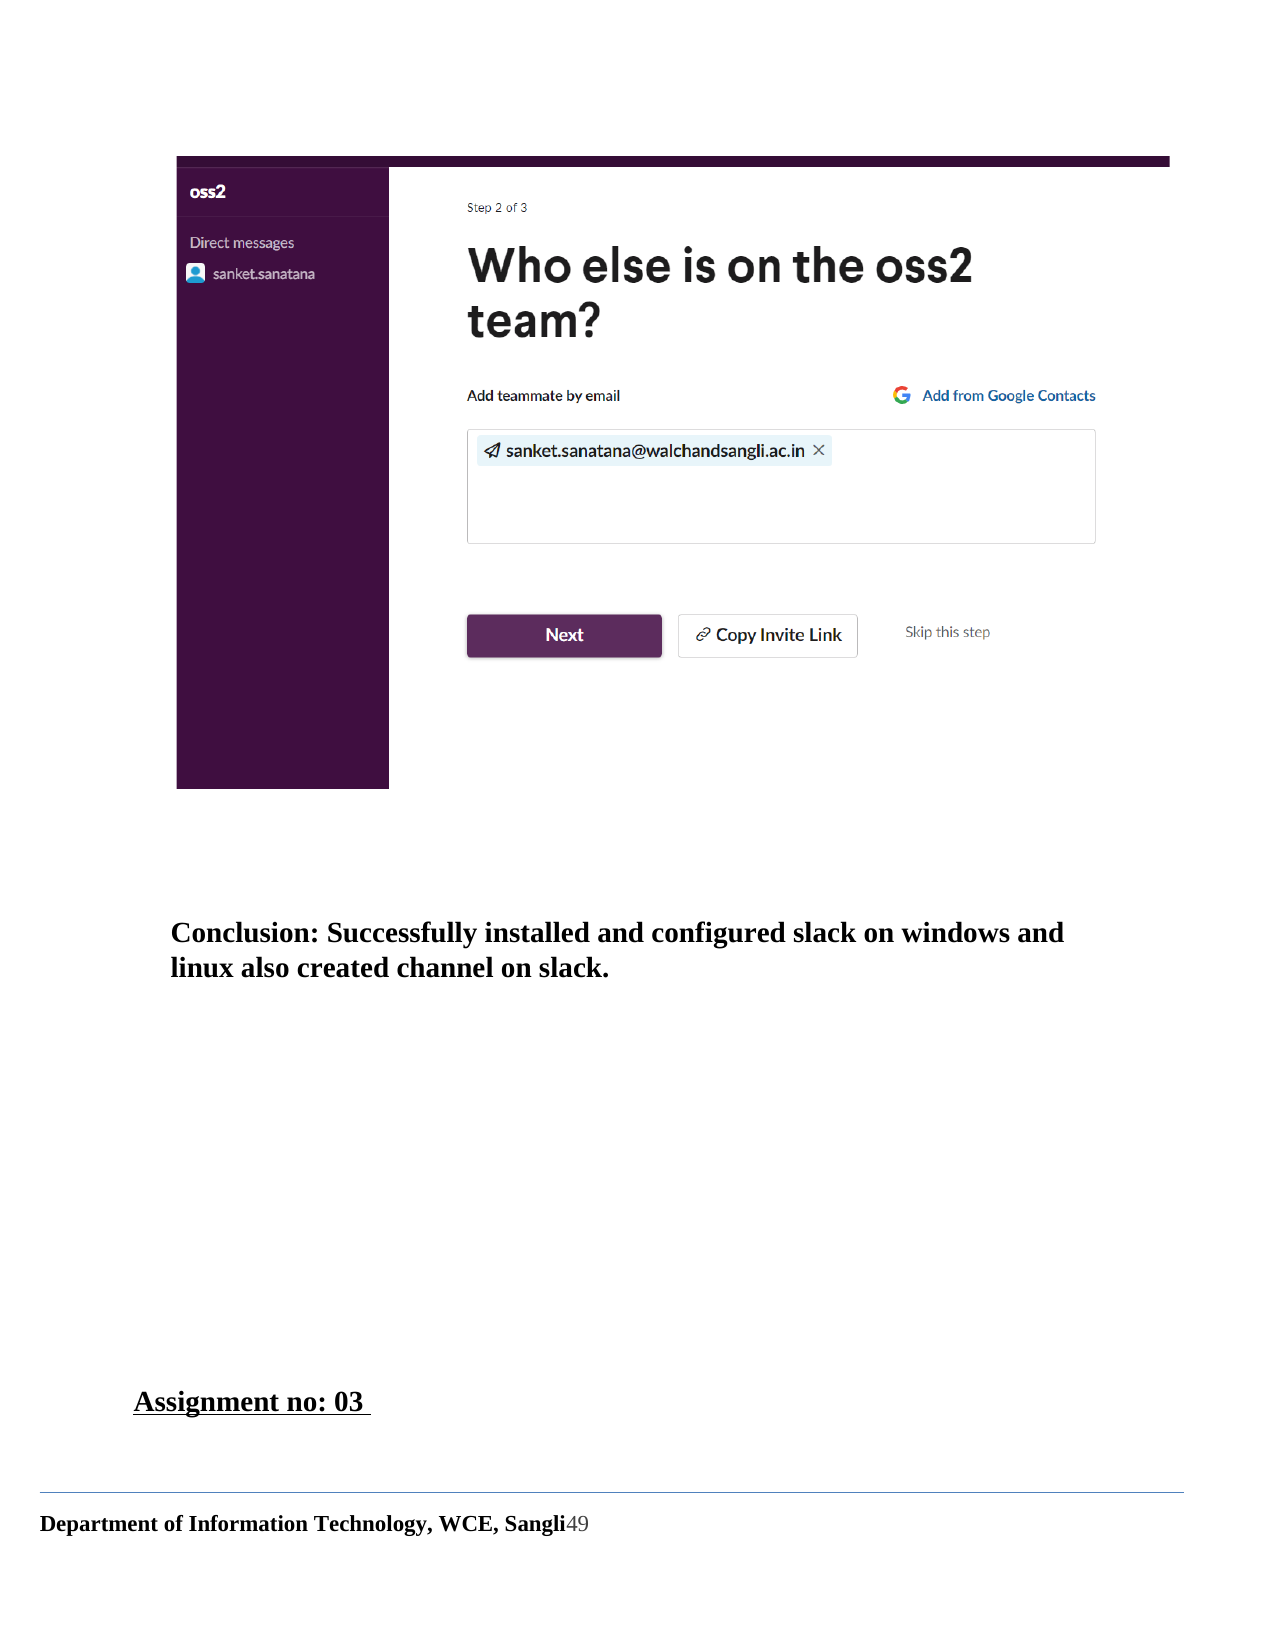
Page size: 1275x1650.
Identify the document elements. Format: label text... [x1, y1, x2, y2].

picture [176, 156, 1170, 789]
text Conclusion: Successfully installed and configured slack on windows and linux also created channel on slack. [170, 916, 1067, 983]
text Assignment no: 03 [133, 1384, 1139, 1418]
